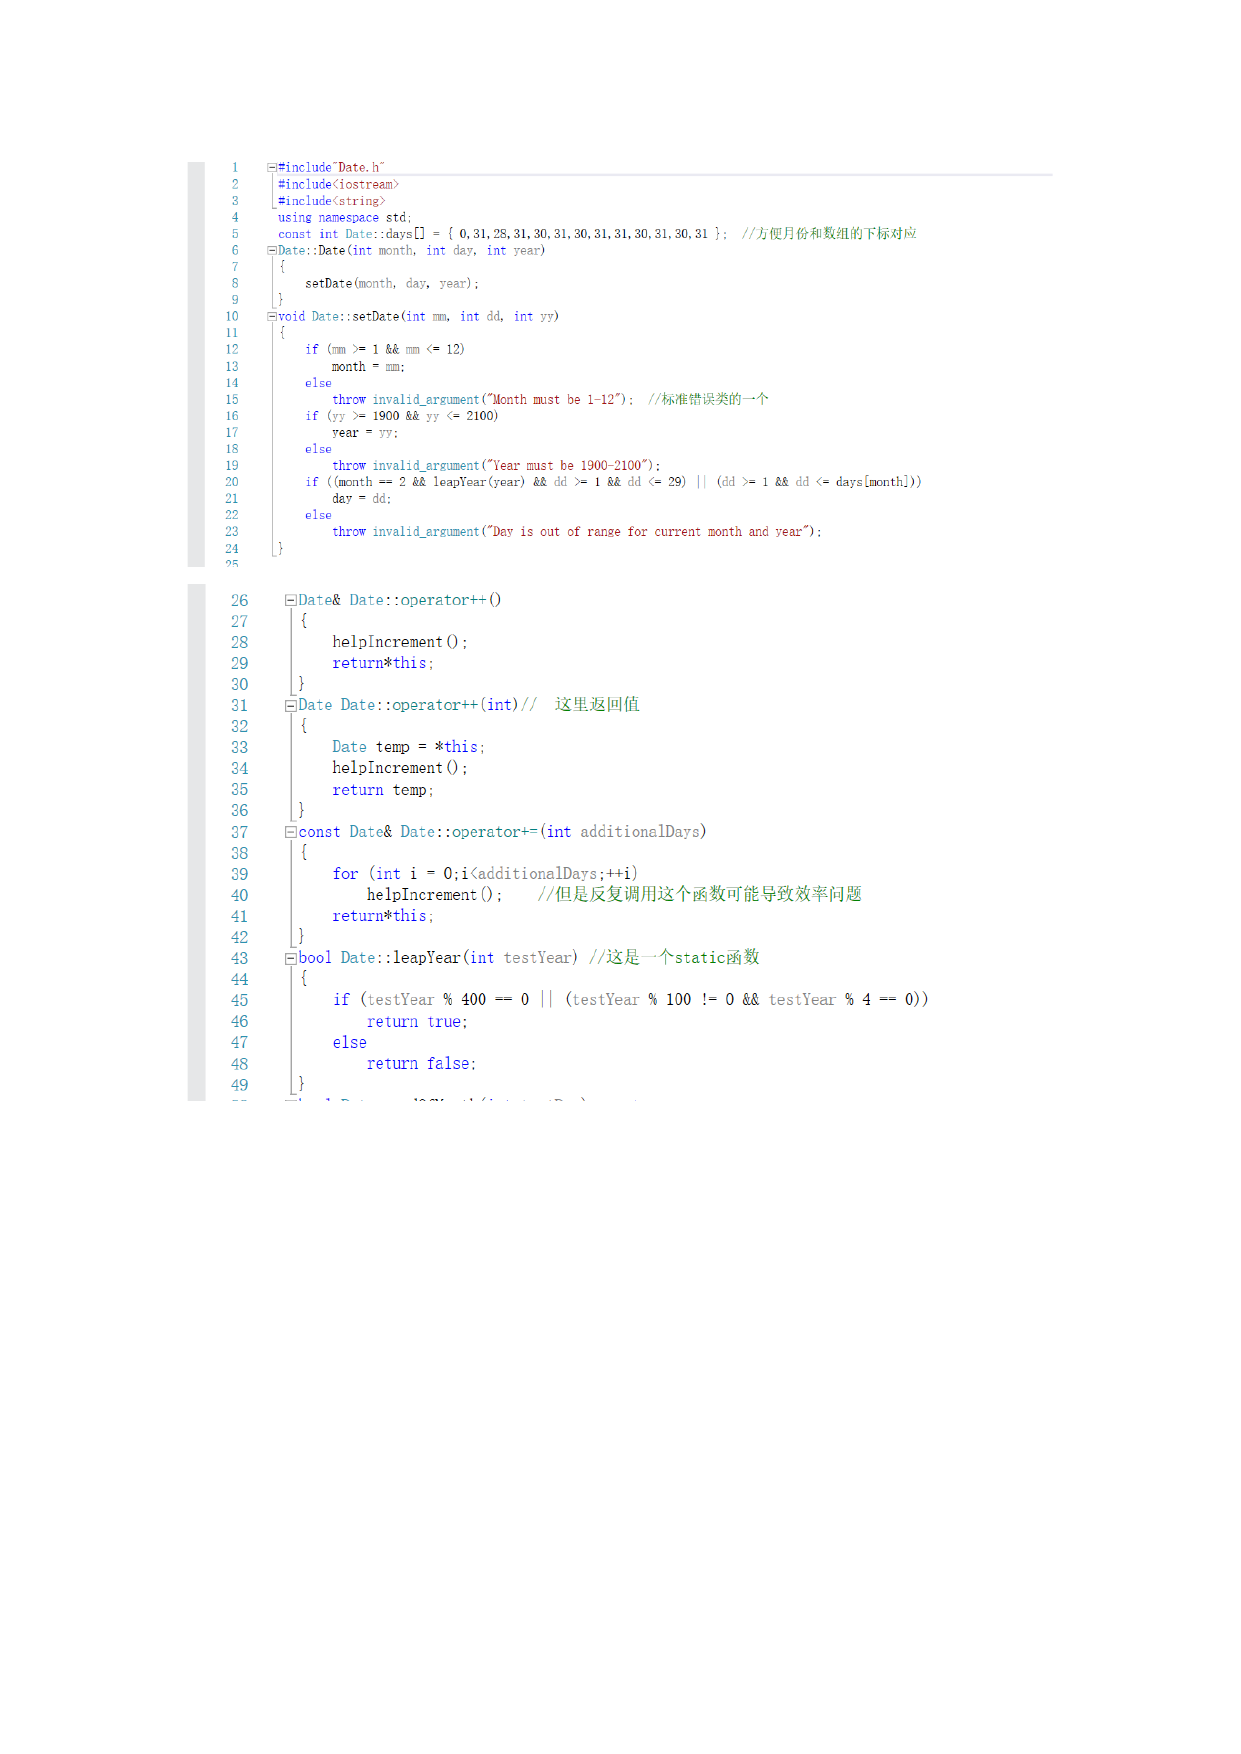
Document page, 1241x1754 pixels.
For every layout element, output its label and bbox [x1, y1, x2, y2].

picture [187, 162, 1053, 567]
picture [187, 584, 1053, 1101]
